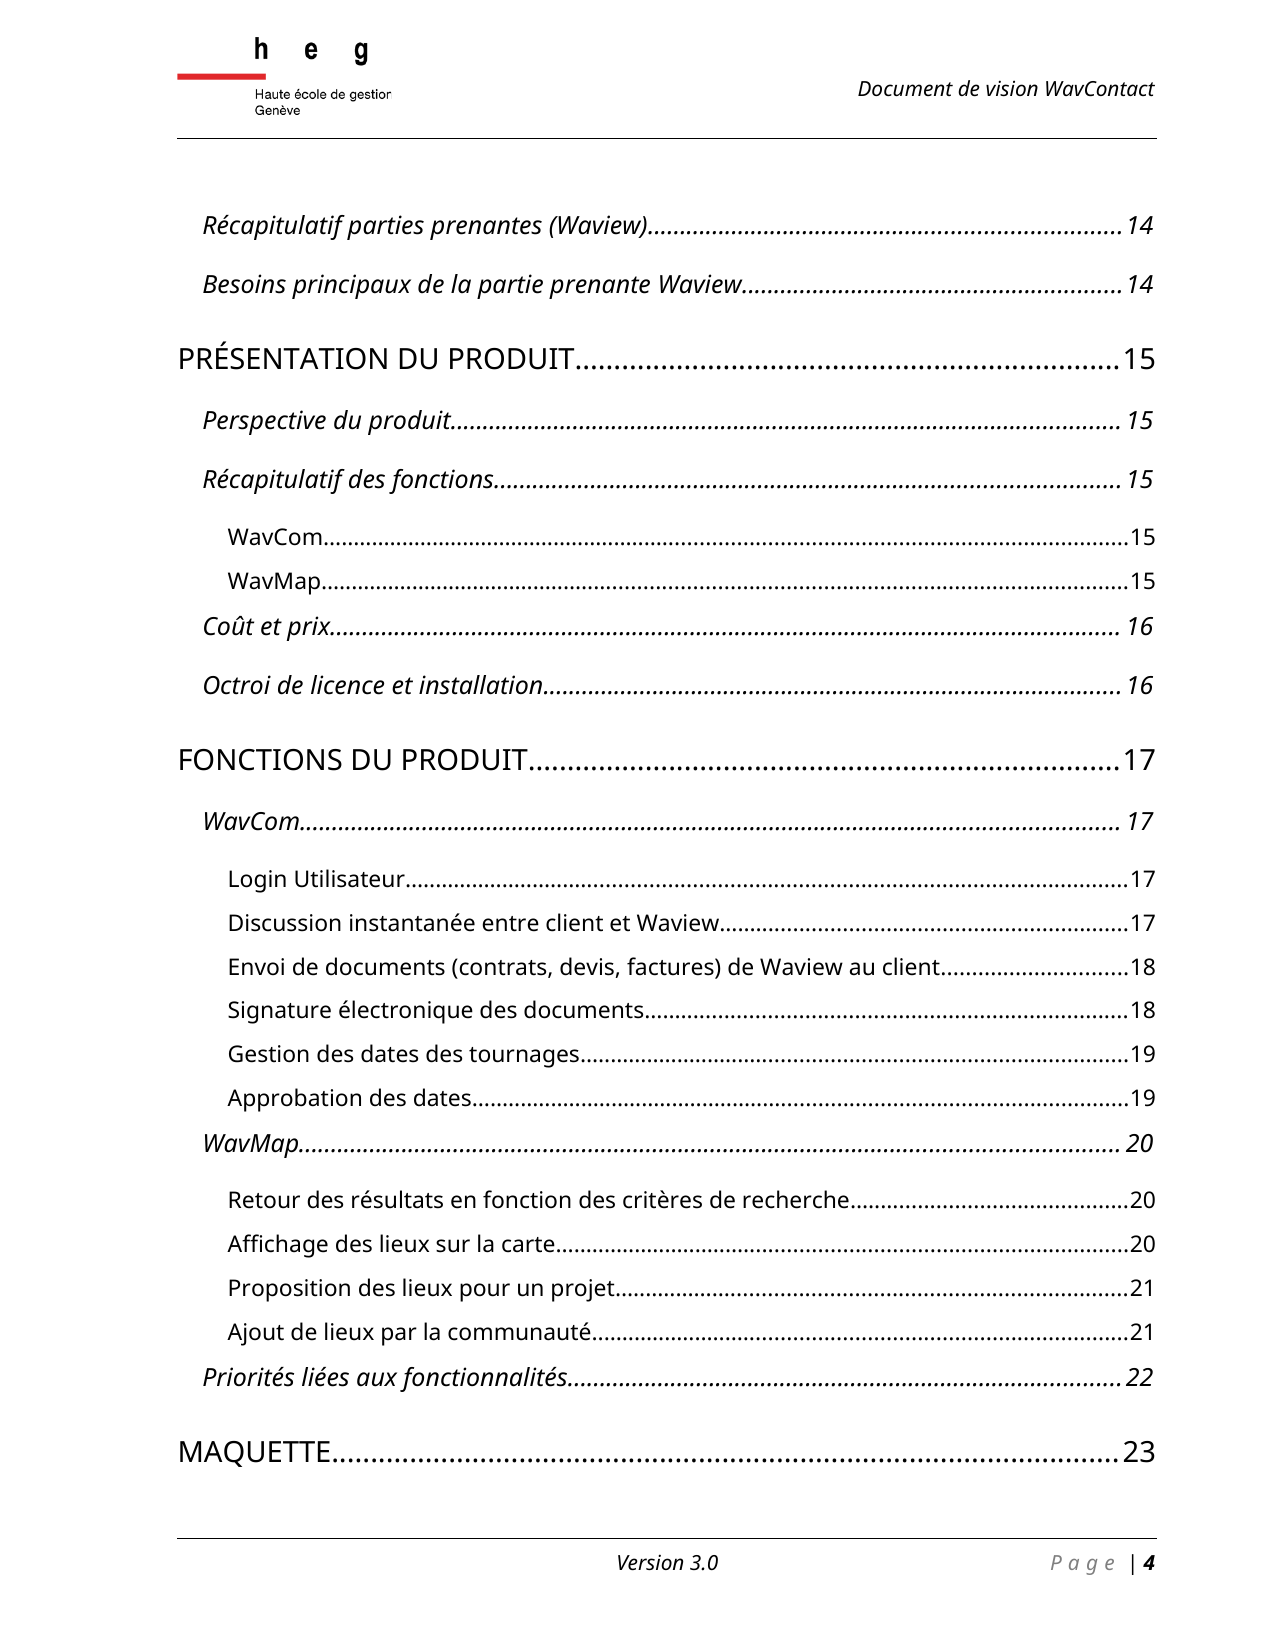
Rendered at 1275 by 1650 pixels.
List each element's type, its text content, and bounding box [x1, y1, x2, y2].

text Perspective du produit 15 [451, 403, 1157, 437]
text Affichage des lieux sur la carte 20 [227, 1228, 1157, 1259]
text WavMap 20 [202, 1125, 1157, 1159]
text Proposition des lieux pour un projet 21 [227, 1272, 1157, 1303]
text Ajout de lieux par la communauté 21 [227, 1316, 1157, 1347]
text Récapitulatif parties prenantes (Waview) 14 [648, 208, 1157, 242]
text MAQUETTE 23 [177, 1431, 1157, 1471]
text Priorités liées aux fonctionnalités 22 [202, 1359, 1157, 1393]
text Octroi de licence et installation 16 [543, 668, 1157, 702]
text PRÉSENTATION DU PRODUIT 15 [177, 338, 1157, 378]
picture [177, 35, 392, 116]
text Login Utilisateur 17 [227, 863, 1157, 894]
text Gestion des dates des tournages 19 [227, 1038, 1157, 1069]
text Approbation des dates 19 [227, 1082, 1157, 1113]
text WavCom 17 [202, 804, 1157, 838]
text Récapitulatif des fonctions 15 [494, 462, 1157, 496]
text Discussion instantanée entre client et Waview 17 [227, 907, 1157, 938]
text FONCTIONS DU PRODUIT 17 [177, 739, 1157, 779]
text Retour des résultats en fonction des critères de recherche 20 [227, 1184, 1157, 1216]
text Coût et prix 16 [202, 608, 1157, 643]
text Signature électronique des documents 18 [227, 994, 1157, 1025]
text Envoi de documents (contrats, devis, factures) de Waview au client 18 [227, 950, 1157, 982]
text WavMap 15 [227, 565, 1157, 596]
text Besoins principaux de la partie prenante Waview 14 [742, 267, 1157, 301]
text WavCom 15 [227, 521, 1157, 552]
